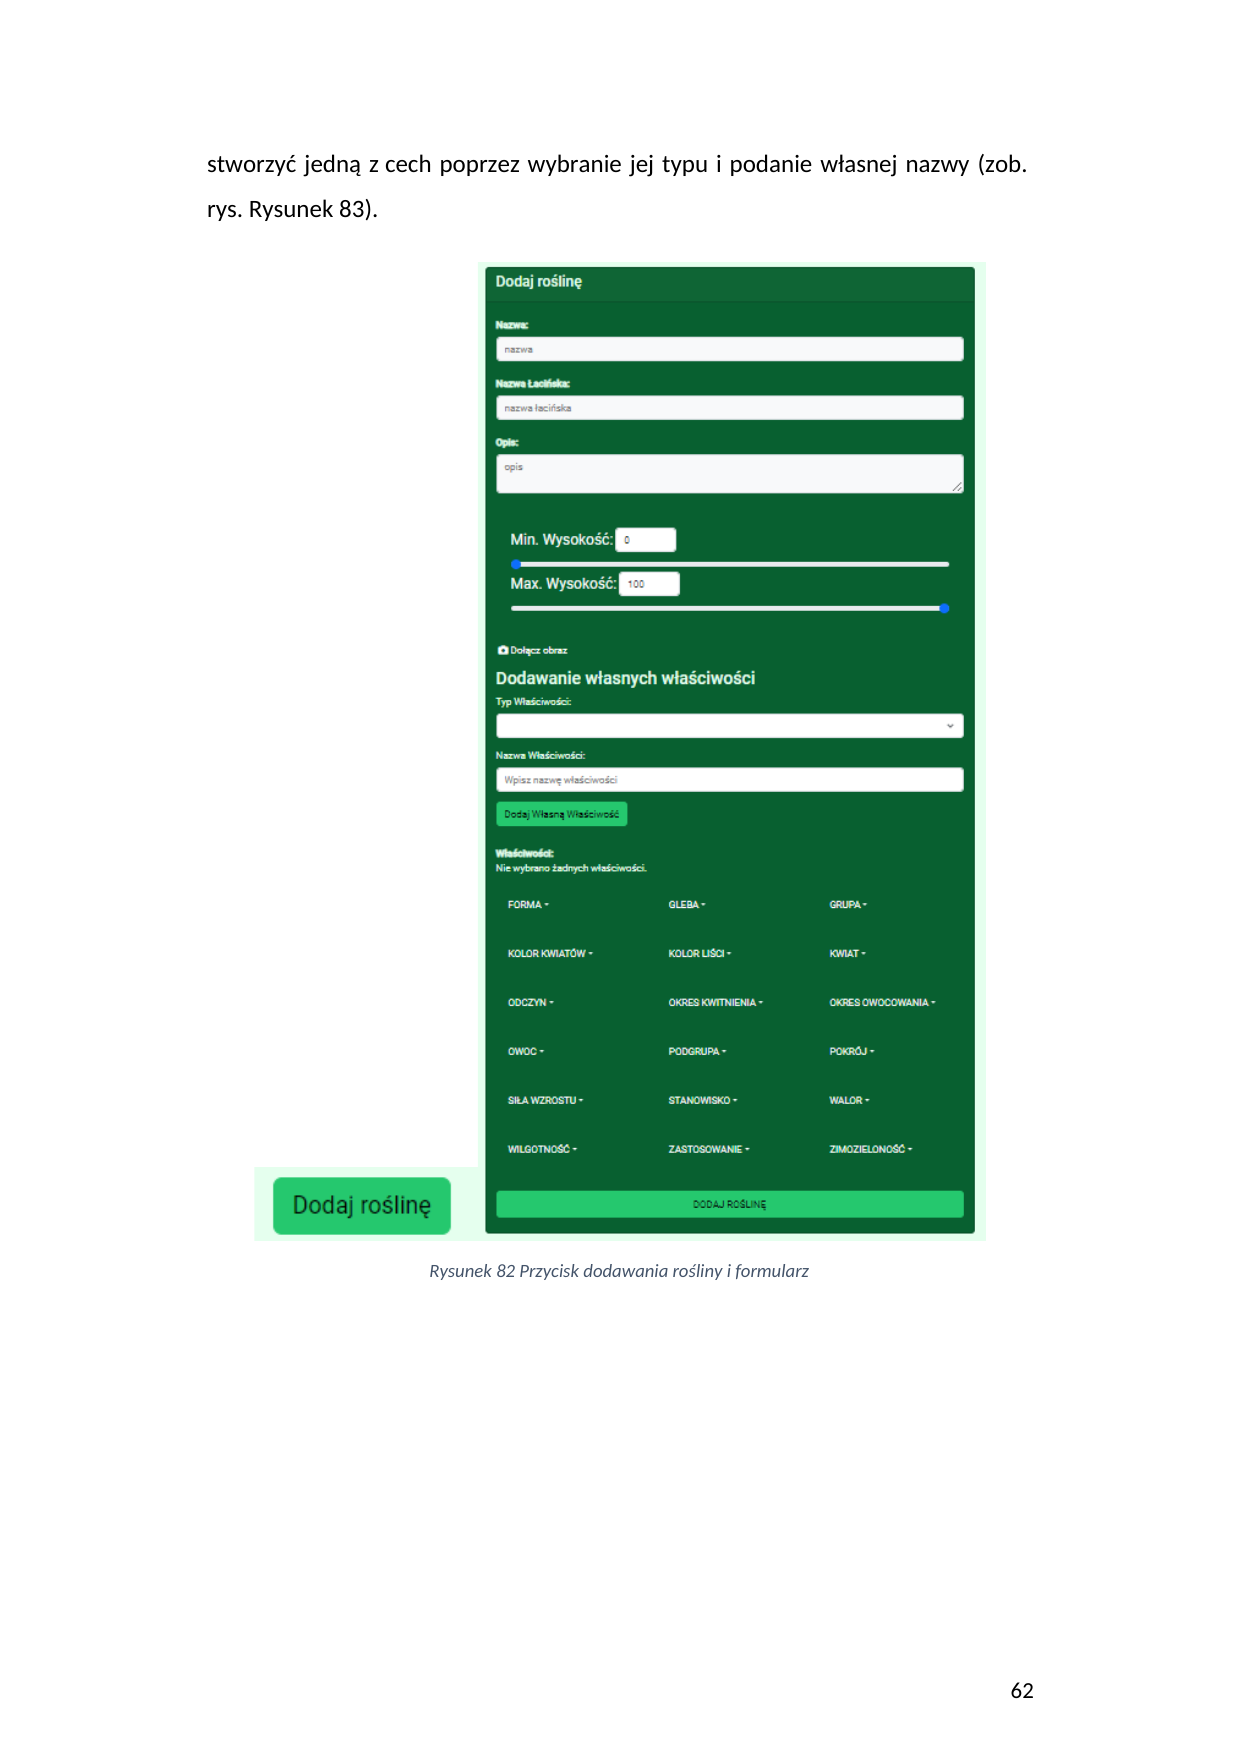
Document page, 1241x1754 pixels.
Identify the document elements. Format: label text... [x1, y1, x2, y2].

picture [254, 262, 986, 1241]
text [207, 148, 1029, 224]
